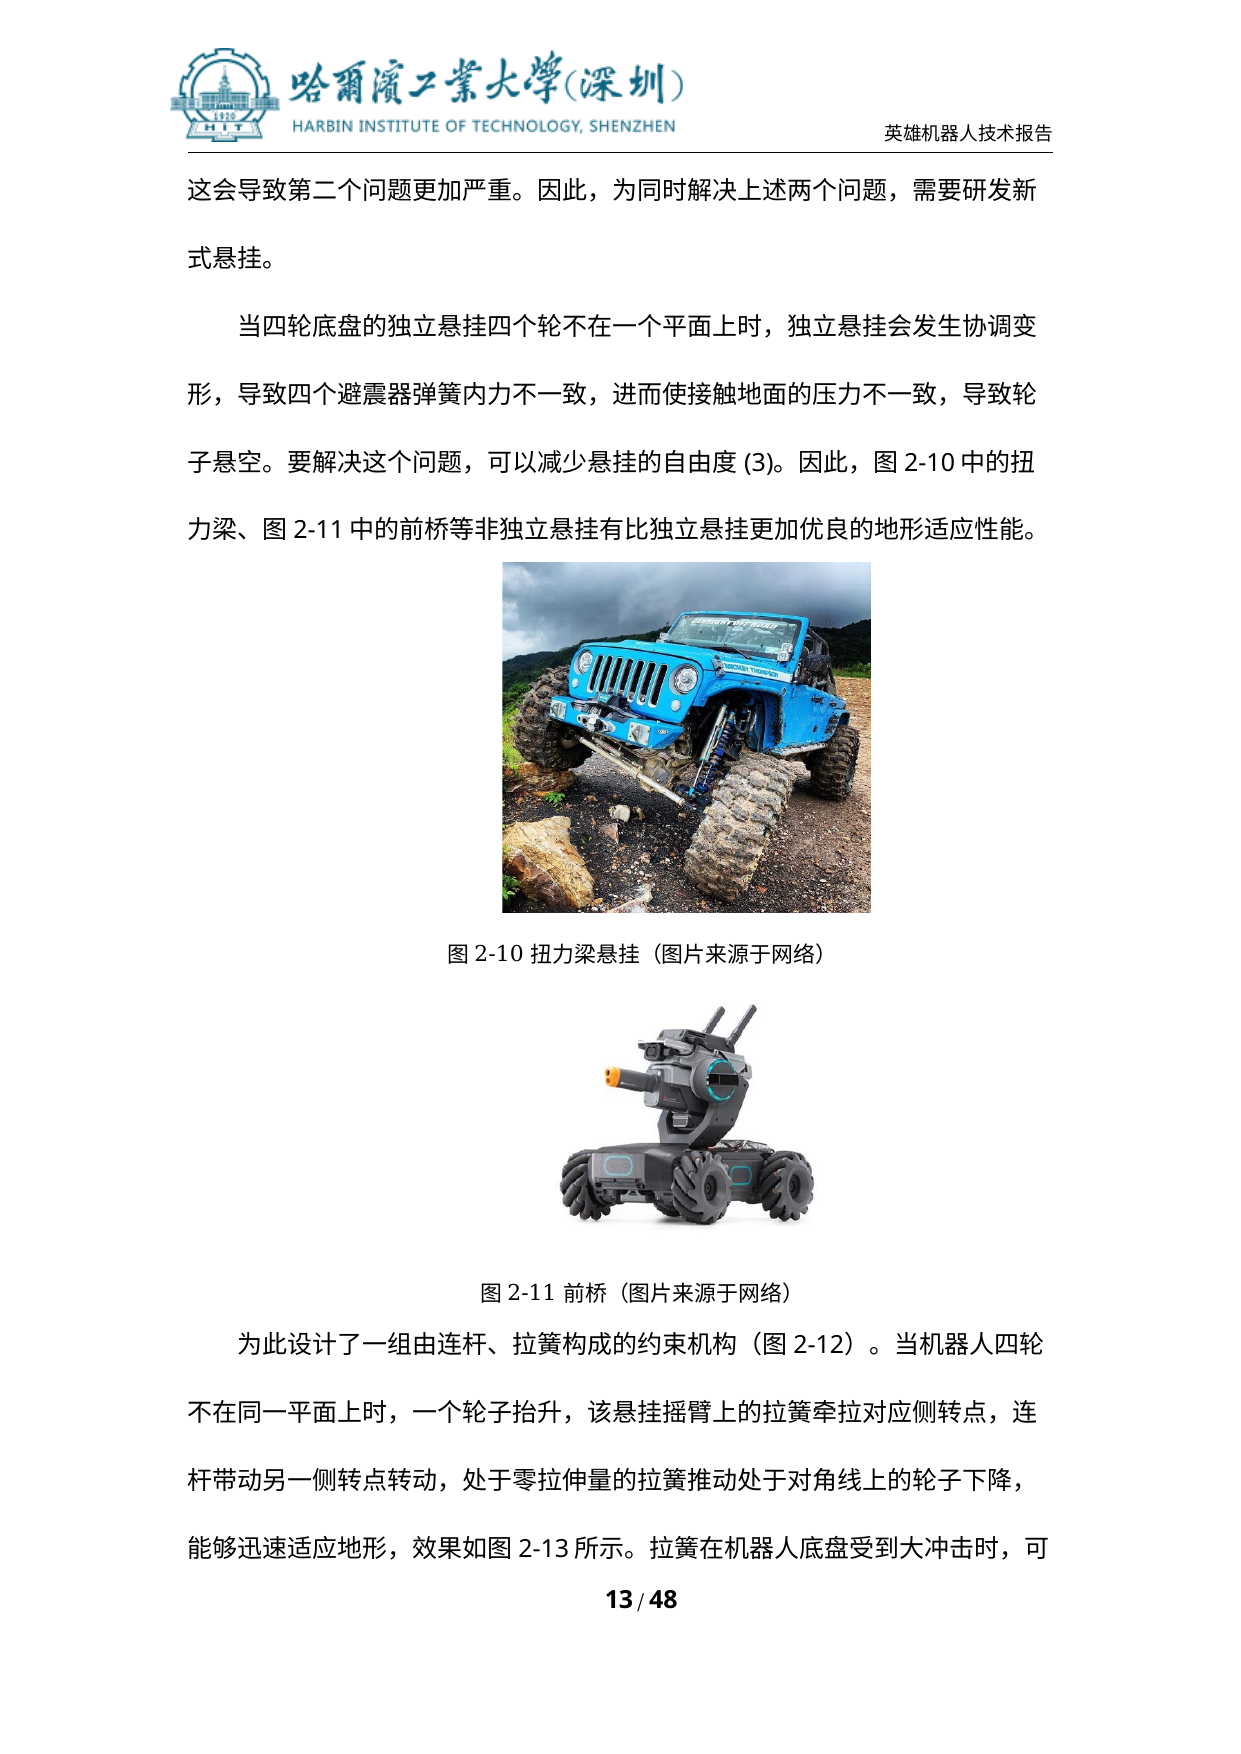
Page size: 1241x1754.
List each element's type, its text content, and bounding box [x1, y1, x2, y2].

picture [502, 562, 871, 913]
text 当四轮底盘的独立悬挂四个轮不在一个平面上时，独立悬挂会发生协调变形，导致四个避震器弹簧内力不一致，进而使接触地面的压力不一致，导致轮子悬空。要解决这个问题，可以减少悬挂的自由度。因此，图 2-8中的扭力梁、图 2-9中的前桥等非独立悬挂有比独立悬挂更加优良的地形适应性能。 [187, 290, 1053, 562]
picture [491, 969, 882, 1249]
text 为解决第一个问题，可以增大独立悬挂的行程，降低避震器弹簧刚度。但这会导致第二个问题更加严重。因此，为同时解决上述两个问题，需要研发新式悬挂。 [187, 154, 1053, 290]
picture [170, 48, 683, 142]
